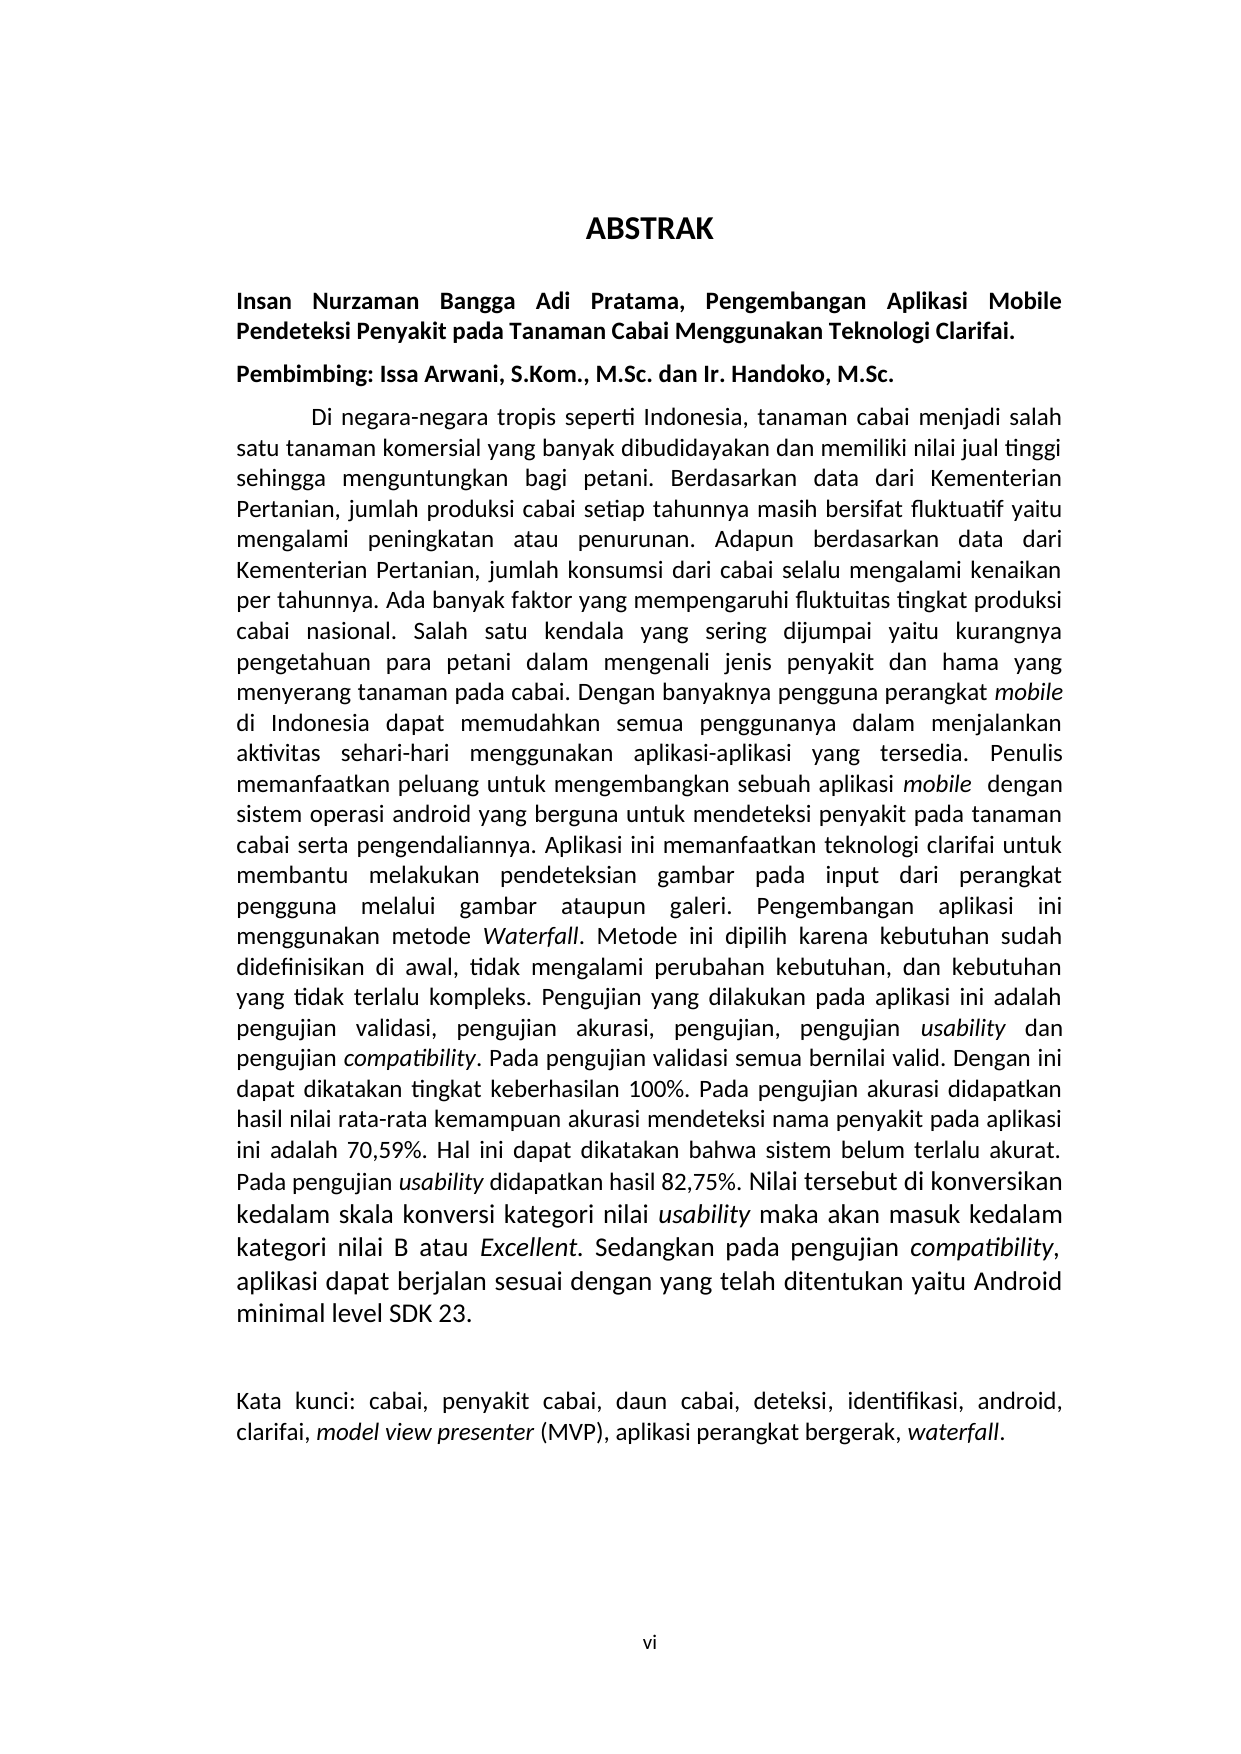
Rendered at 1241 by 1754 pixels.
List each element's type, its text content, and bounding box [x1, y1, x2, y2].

text Insan Nurzaman Bangga Adi Pratama, Pengembangan Aplikasi Mobile Pendeteksi Penyakit pada Tanaman Cabai Menggunakan Teknologi Clarifai. [236, 285, 1063, 346]
text Pembimbing: Issa Arwani, S.Kom., M.Sc. dan Ir. Handoko, M.Sc. [236, 358, 1063, 389]
text Di negara-negara tropis seperti Indonesia, tanaman cabai menjadi salah satu tanaman komersial yang banyak dibudidayakan dan memiliki nilai jual tinggi sehingga menguntungkan bagi petani. Berdasarkan data dari Kementerian Pertanian, jumlah produksi cabai setiap tahunnya masih bersifat fluktuatif yaitu mengalami peningkatan atau penurunan. Adapun berdasarkan data dari Kementerian Pertanian, jumlah konsumsi dari cabai selalu mengalami kenaikan per tahunnya. Ada banyak faktor yang mempengaruhi fluktuitas tingkat produksi cabai nasional. Salah satu kendala yang sering dijumpai yaitu kurangnya pengetahuan para petani dalam mengenali jenis penyakit dan hama yang menyerang tanaman pada cabai. Dengan banyaknya pengguna perangkat mobile di Indonesia dapat memudahkan semua penggunanya dalam menjalankan aktivitas sehari-hari menggunakan aplikasi-aplikasi yang tersedia. Penulis memanfaatkan peluang untuk mengembangkan sebuah aplikasi mobile dengan sistem operasi android yang berguna untuk mendeteksi penyakit pada tanaman cabai serta pengendaliannya. Aplikasi ini memanfaatkan teknologi clarifai untuk membantu melakukan pendeteksian gambar pada input dari perangkat pengguna melalui gambar ataupun galeri. Pengembangan aplikasi ini menggunakan metode Waterfall. Metode ini dipilih karena kebutuhan sudah didefinisikan di awal, tidak mengalami perubahan kebutuhan, dan kebutuhan yang tidak terlalu kompleks. Pengujian yang dilakukan pada aplikasi ini adalah pengujian validasi, pengujian akurasi, pengujian, pengujian usability dan pengujian compatibility. Pada pengujian validasi semua bernilai valid. Dengan ini dapat dikatakan tingkat keberhasilan 100%. Pada pengujian akurasi didapatkan hasil nilai rata-rata kemampuan akurasi mendeteksi nama penyakit pada aplikasi ini adalah 70,59%. Hal ini dapat dikatakan bahwa sistem belum terlalu akurat. Pada pengujian usability didapatkan hasil 82,75%. Nilai tersebut di konversikan kedalam skala konversi kategori nilai usability maka akan masuk kedalam kategori nilai B atau Excellent. Sedangkan pada pengujian compatibility, aplikasi dapat berjalan sesuai dengan yang telah ditentukan yaitu Android minimal level SDK 23. [236, 402, 1063, 1330]
text Kata kunci: cabai, penyakit cabai, daun cabai, deteksi, identifikasi, android, clarifai, model view presenter (MVP), aplikasi perangkat bergerak, waterfall. [236, 1385, 1063, 1446]
subtitle ABSTRAK [236, 207, 1063, 247]
